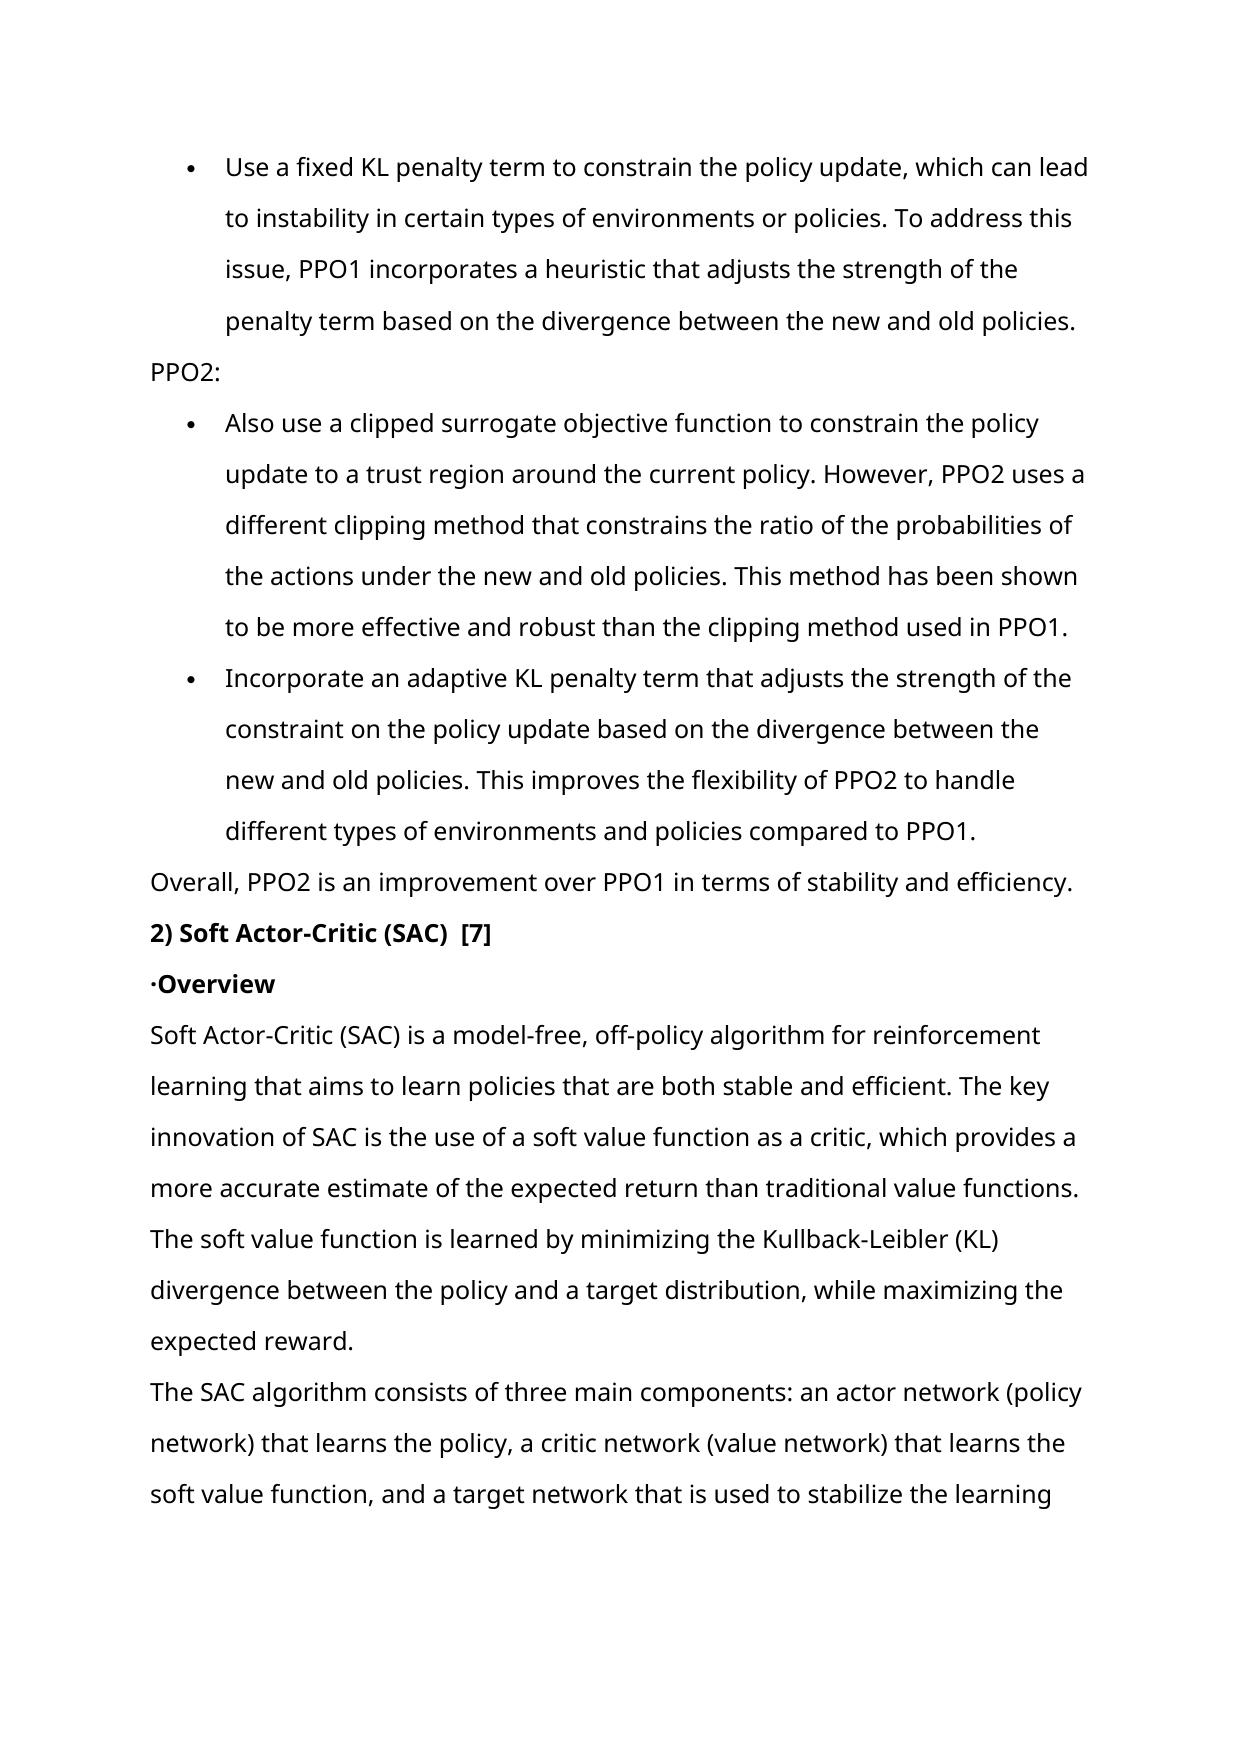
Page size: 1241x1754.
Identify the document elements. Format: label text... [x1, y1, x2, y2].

list Use a fixed KL penalty term to constrain the policy update, which can lead to instability in certain types of environments or policies. To address this issue, PPO1 incorporates a heuristic that adjusts the strength of the penalty term based on the divergence between the new and old policies. [187, 150, 1090, 337]
list Also use a clipped surrogate objective function to constrain the policy update to a trust region around the current policy. However, PPO2 uses a different clipping method that constrains the ratio of the probabilities of the actions under the new and old policies. This method has been shown to be more effective and robust than the clipping method used in PPO1. [187, 405, 1090, 643]
text 2) Soft Actor-Critic (SAC) [7] [150, 916, 1090, 950]
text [150, 1375, 1090, 1511]
text Overall, PPO2 is an improvement over PPO1 in terms of stability and efficiency. [150, 864, 1090, 899]
text ·Overview [150, 967, 1090, 1001]
list Incorporate an adaptive KL penalty term that adjusts the strength of the constraint on the policy update based on the divergence between the new and old policies. This improves the flexibility of PPO2 to handle different types of environments and policies compared to PPO1. [187, 660, 1090, 848]
text Soft Actor-Critic (SAC) is a model-free, off-policy algorithm for reinforcement learning that aims to learn policies that are both stable and efficient. The key innovation of SAC is the use of a soft value function as a critic, which provides a more accurate estimate of the expected return than traditional value functions. The soft value function is learned by minimizing the Kullback-Leibler (KL) divergence between the policy and a target distribution, while maximizing the expected reward. [150, 1018, 1090, 1358]
text PPO2: [150, 354, 1090, 388]
